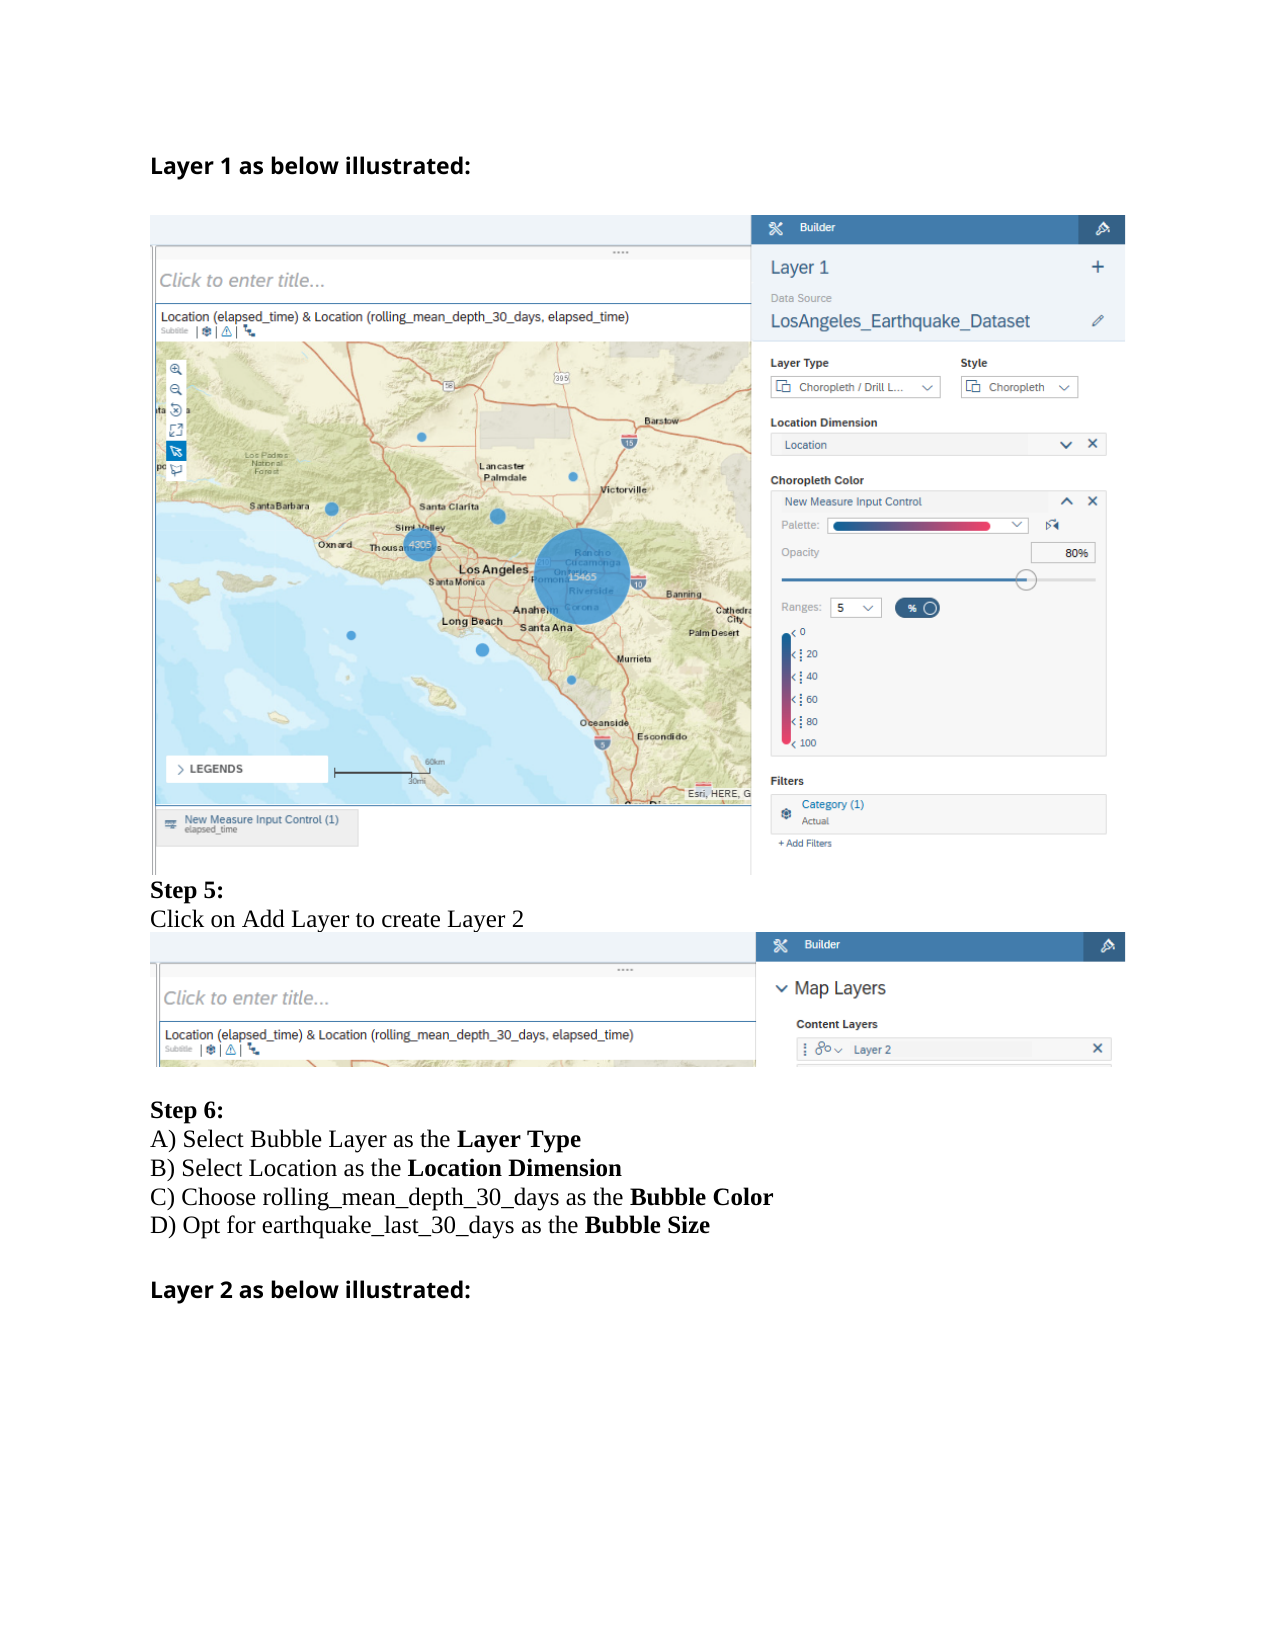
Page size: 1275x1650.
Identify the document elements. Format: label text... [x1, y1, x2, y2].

text C) Choose rolling_mean_depth_30_days as the Bubble Color [150, 1182, 1125, 1211]
text Step 6: [150, 1096, 1125, 1124]
text Layer 2 as below illustrated: [150, 1274, 1125, 1305]
text Layer 1 as below illustrated: [150, 150, 1125, 181]
picture [150, 932, 1125, 1067]
text D) Opt for earthquake_last_30_days as the Bubble Size [150, 1211, 1125, 1239]
picture [150, 215, 1125, 875]
text B) Select Location as the Location Dimension [150, 1153, 1125, 1182]
text Step 5: [150, 875, 1125, 904]
text Click on Add Layer to create Layer 2 [150, 904, 1125, 932]
text A) Select Bubble Layer as the Layer Type [150, 1124, 1125, 1153]
